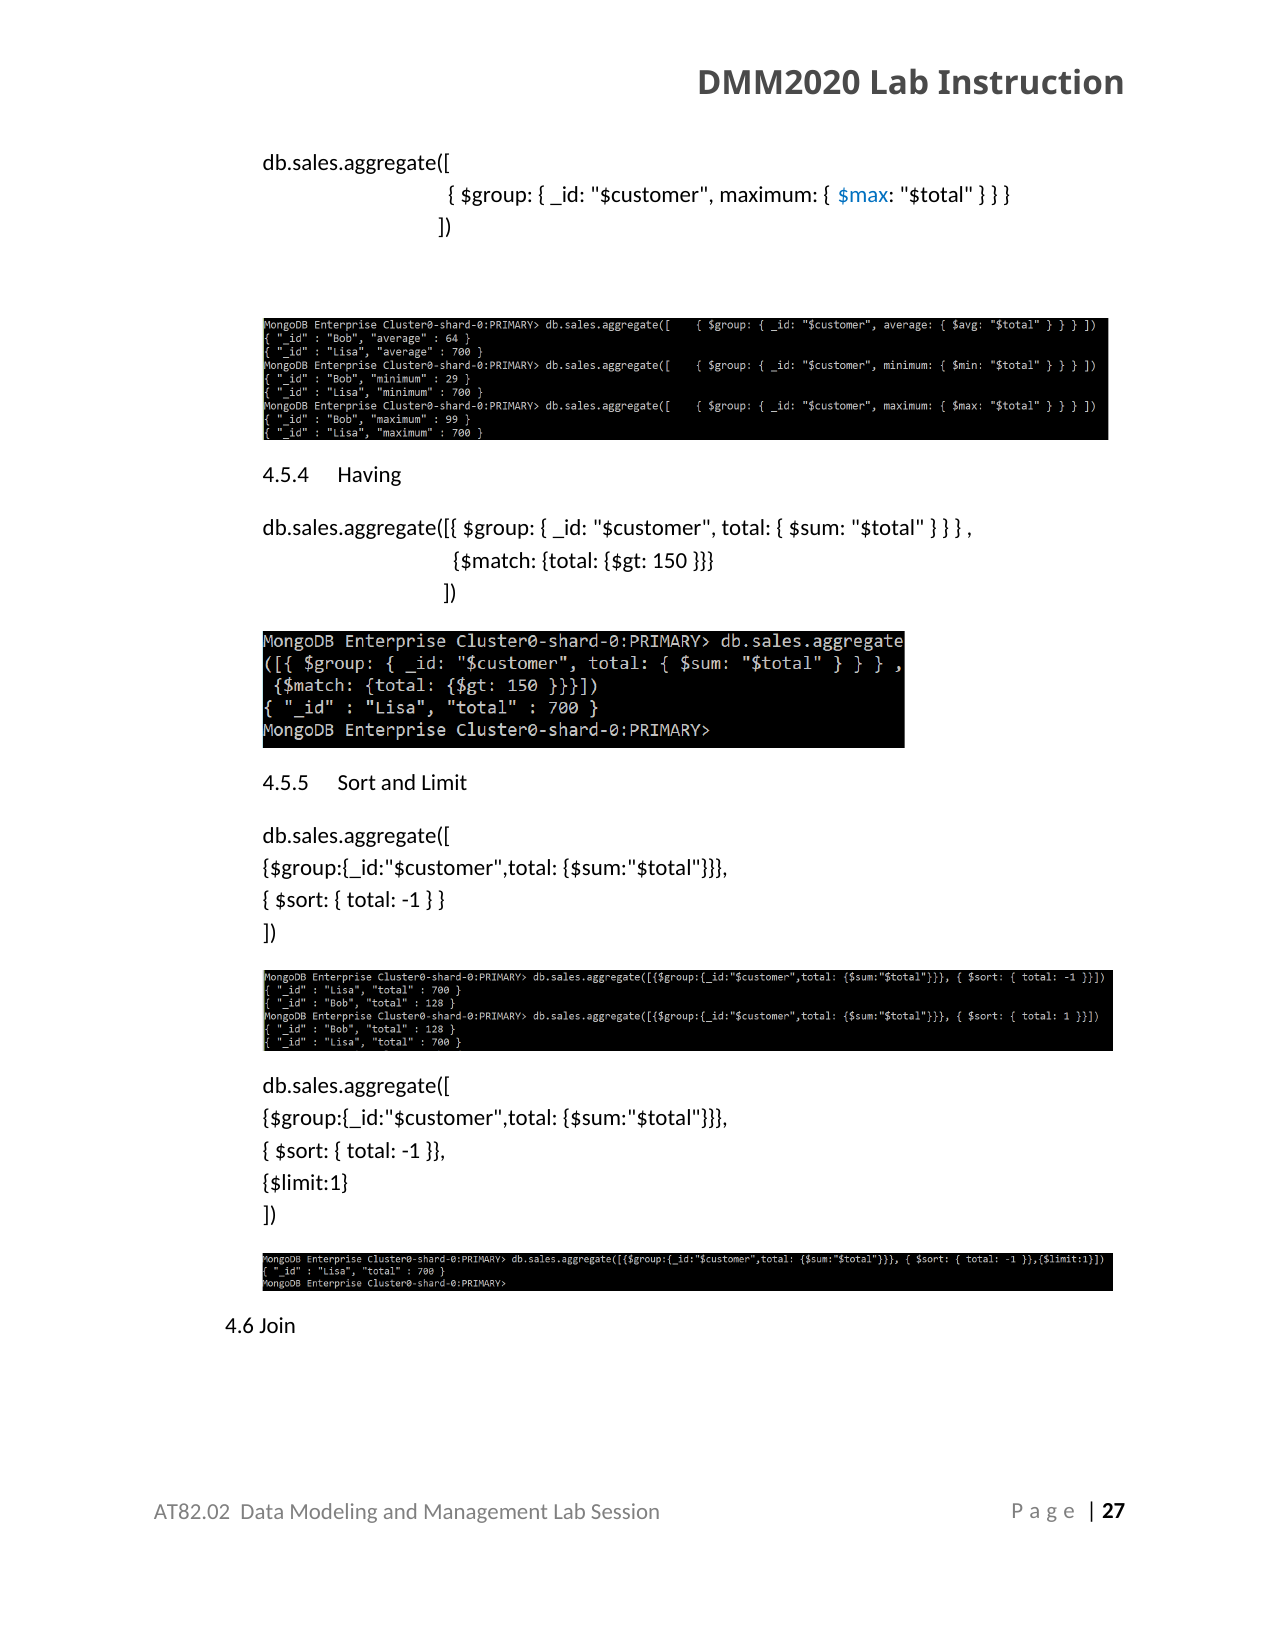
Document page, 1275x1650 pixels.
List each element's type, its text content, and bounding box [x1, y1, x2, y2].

picture [262, 318, 1109, 440]
list Having [262, 461, 1125, 488]
text db.sales.aggregate([{ $group: { _id: "$customer", total: { $sum: "$total" } } } , {$match: {total: {$gt: 150 }}} ]) [262, 513, 1125, 606]
text db.sales.aggregate([ {$group:{_id:"$customer",total: {$sum:"$total"}}}, { $sort: { total: -1 } } ]) [262, 821, 1125, 946]
picture [262, 631, 905, 748]
picture [262, 1253, 1113, 1291]
text db.sales.aggregate([ {$group:{_id:"$customer",total: {$sum:"$total"}}}, { $sort: { total: -1 }}, {$limit:1} ]) [262, 1071, 1125, 1228]
picture [262, 970, 1113, 1051]
text db.sales.aggregate([ { $group: { _id: "$customer", maximum: { $max: "$total" } } } ]) [262, 148, 1125, 240]
list Join [225, 1311, 1125, 1339]
list Sort and Limit [262, 768, 1125, 796]
